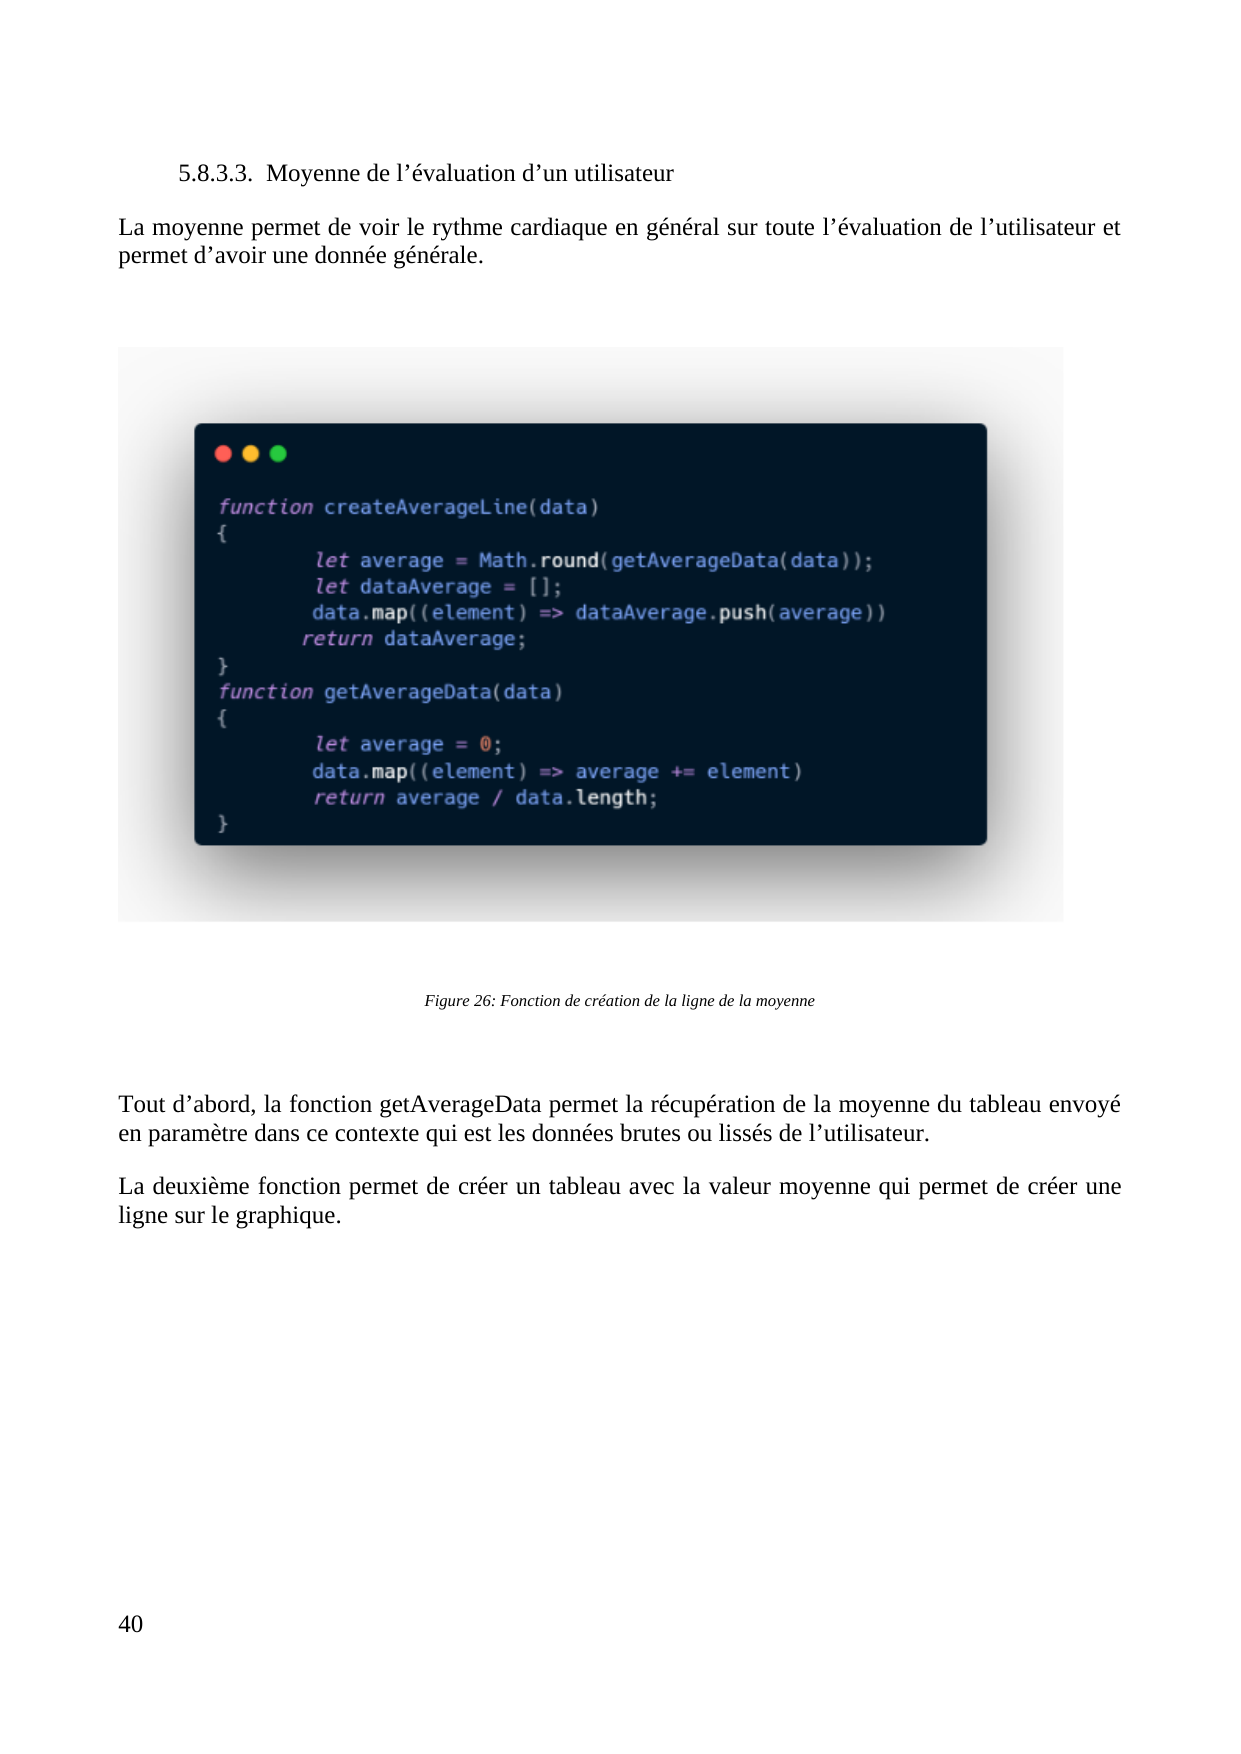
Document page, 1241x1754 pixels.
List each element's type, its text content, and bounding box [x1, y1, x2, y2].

subtitle Moyenne de l’évaluation d’un utilisateur [178, 158, 1123, 187]
text La deuxième fonction permet de créer un tableau avec la valeur moyenne qui permet de créer une ligne sur le graphique. [118, 1171, 1123, 1229]
text Tout d’abord, la fonction getAverageData permet la récupération de la moyenne du tableau envoyé en paramètre dans ce contexte qui est les données brutes ou lissés de l’utilisateur. [118, 1089, 1123, 1146]
text La moyenne permet de voir le rythme cardiaque en général sur toute l’évaluation de l’utilisateur et permet d’avoir une donnée générale. [118, 212, 1123, 269]
